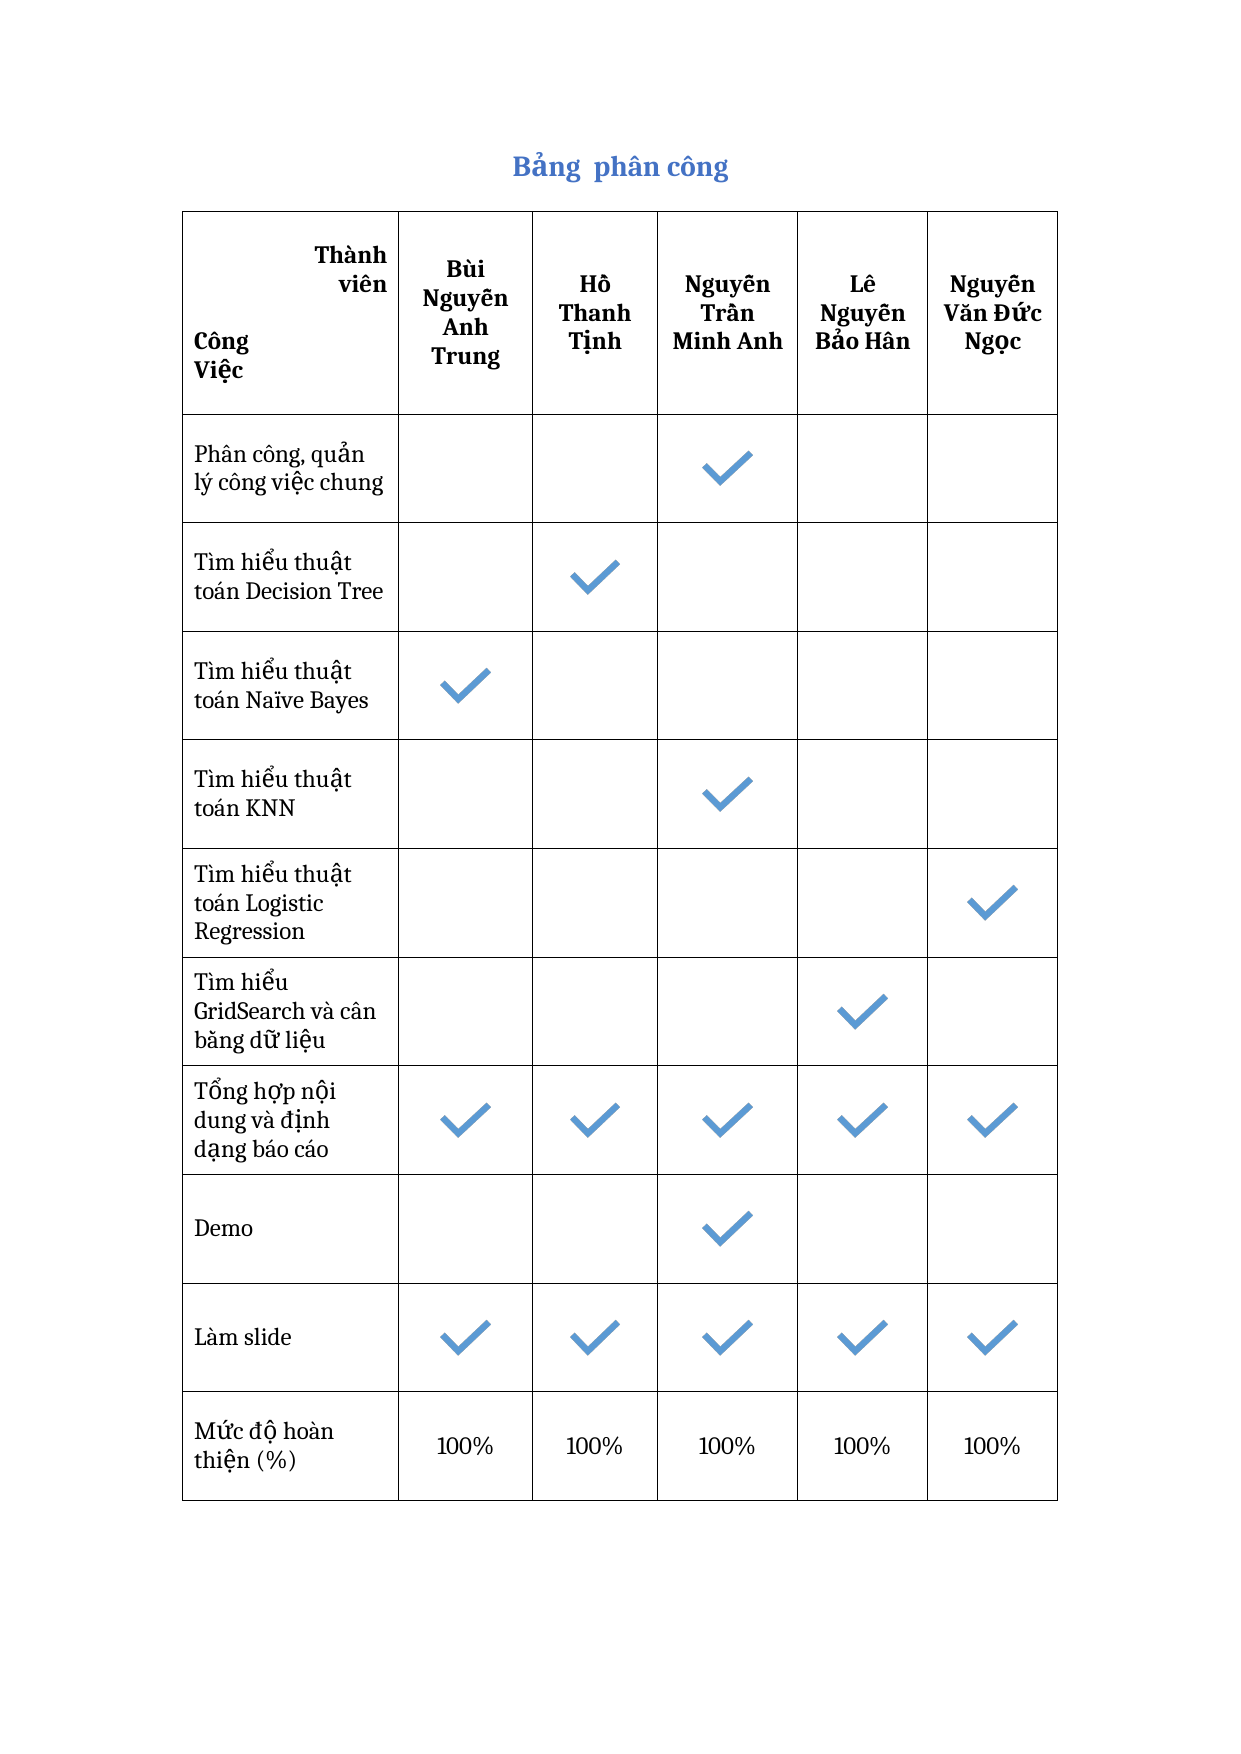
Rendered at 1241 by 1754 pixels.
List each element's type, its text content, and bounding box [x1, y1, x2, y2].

table_cell [798, 849, 927, 957]
table_header Hồ Thanh Tịnh [533, 212, 657, 413]
table_cell [399, 632, 532, 739]
table_cell [533, 849, 657, 957]
table_cell [798, 1066, 927, 1174]
table_cell [928, 740, 1057, 848]
picture [966, 877, 1019, 929]
picture [701, 768, 754, 820]
table_cell [658, 1066, 797, 1174]
table_cell [533, 523, 657, 631]
table_cell [928, 849, 1057, 957]
picture [569, 1311, 621, 1364]
table_cell Tìm hiểu thuật toán Logistic Regression [183, 849, 398, 957]
table_cell [399, 1175, 532, 1283]
picture [439, 1311, 492, 1364]
picture [837, 985, 889, 1038]
table_cell [658, 740, 797, 848]
table_header Nguyễn Văn Đức Ngọc [928, 212, 1057, 413]
table_header Bùi Nguyễn Anh Trung [399, 212, 532, 413]
table_cell [533, 1066, 657, 1174]
picture [701, 1203, 754, 1255]
picture [966, 1094, 1019, 1146]
table_cell 100% [399, 1392, 532, 1500]
picture [439, 659, 492, 712]
table_cell [658, 849, 797, 957]
table_cell [798, 1284, 927, 1391]
table_cell [399, 958, 532, 1065]
table_cell Tìm hiểu GridSearch và cân bằng dữ liệu [183, 958, 398, 1065]
table_cell [399, 740, 532, 848]
table_cell [533, 958, 657, 1065]
table_cell [533, 1284, 657, 1391]
table_cell Tìm hiểu thuật toán Decision Tree [183, 523, 398, 631]
table_cell [798, 632, 927, 739]
table_cell [533, 740, 657, 848]
table_cell [658, 958, 797, 1065]
picture [701, 1094, 754, 1146]
table_cell [798, 415, 927, 522]
table_cell Demo [183, 1175, 398, 1283]
table_cell [928, 632, 1057, 739]
table_cell 100% [658, 1392, 797, 1500]
table_header Lê Nguyễn Bảo Hân [798, 212, 927, 413]
table_cell [658, 523, 797, 631]
table_cell 100% [928, 1392, 1057, 1500]
table_cell [399, 1066, 532, 1174]
table_cell [533, 632, 657, 739]
table_cell 100% [798, 1392, 927, 1500]
table_cell [399, 415, 532, 522]
picture [966, 1311, 1019, 1364]
table_cell [798, 523, 927, 631]
table_cell [798, 740, 927, 848]
table_cell [533, 415, 657, 522]
table_cell [928, 958, 1057, 1065]
table_cell [658, 415, 797, 522]
text Bảng phân công [150, 150, 1090, 183]
table_cell 100% [533, 1392, 657, 1500]
picture [439, 1094, 492, 1146]
table_cell [658, 632, 797, 739]
table_cell Tìm hiểu thuật toán Naïve Bayes [183, 632, 398, 739]
picture [837, 1094, 889, 1146]
table_header Nguyễn Trần Minh Anh [658, 212, 797, 413]
picture [701, 1311, 754, 1364]
table_cell Tổng hợp nội dung và định dạng báo cáo [183, 1066, 398, 1174]
table_cell Làm slide [183, 1284, 398, 1391]
picture [569, 1094, 621, 1146]
table_cell Phân công, quản lý công việc chung [183, 415, 398, 522]
picture [701, 442, 754, 494]
table_cell [658, 1284, 797, 1391]
table_cell [928, 415, 1057, 522]
table_cell [798, 958, 927, 1065]
table_cell [399, 849, 532, 957]
table_cell [928, 1066, 1057, 1174]
table_header Thành viên Công Việc [183, 212, 398, 413]
table_cell Mức độ hoàn thiện (%) [183, 1392, 398, 1500]
picture [569, 551, 621, 603]
table_cell [798, 1175, 927, 1283]
table_cell [533, 1175, 657, 1283]
table_cell [928, 1284, 1057, 1391]
table_cell Tìm hiểu thuật toán KNN [183, 740, 398, 848]
table_cell [928, 523, 1057, 631]
table_cell [399, 1284, 532, 1391]
picture [837, 1311, 889, 1364]
table_cell [658, 1175, 797, 1283]
table_cell [399, 523, 532, 631]
table_cell [928, 1175, 1057, 1283]
